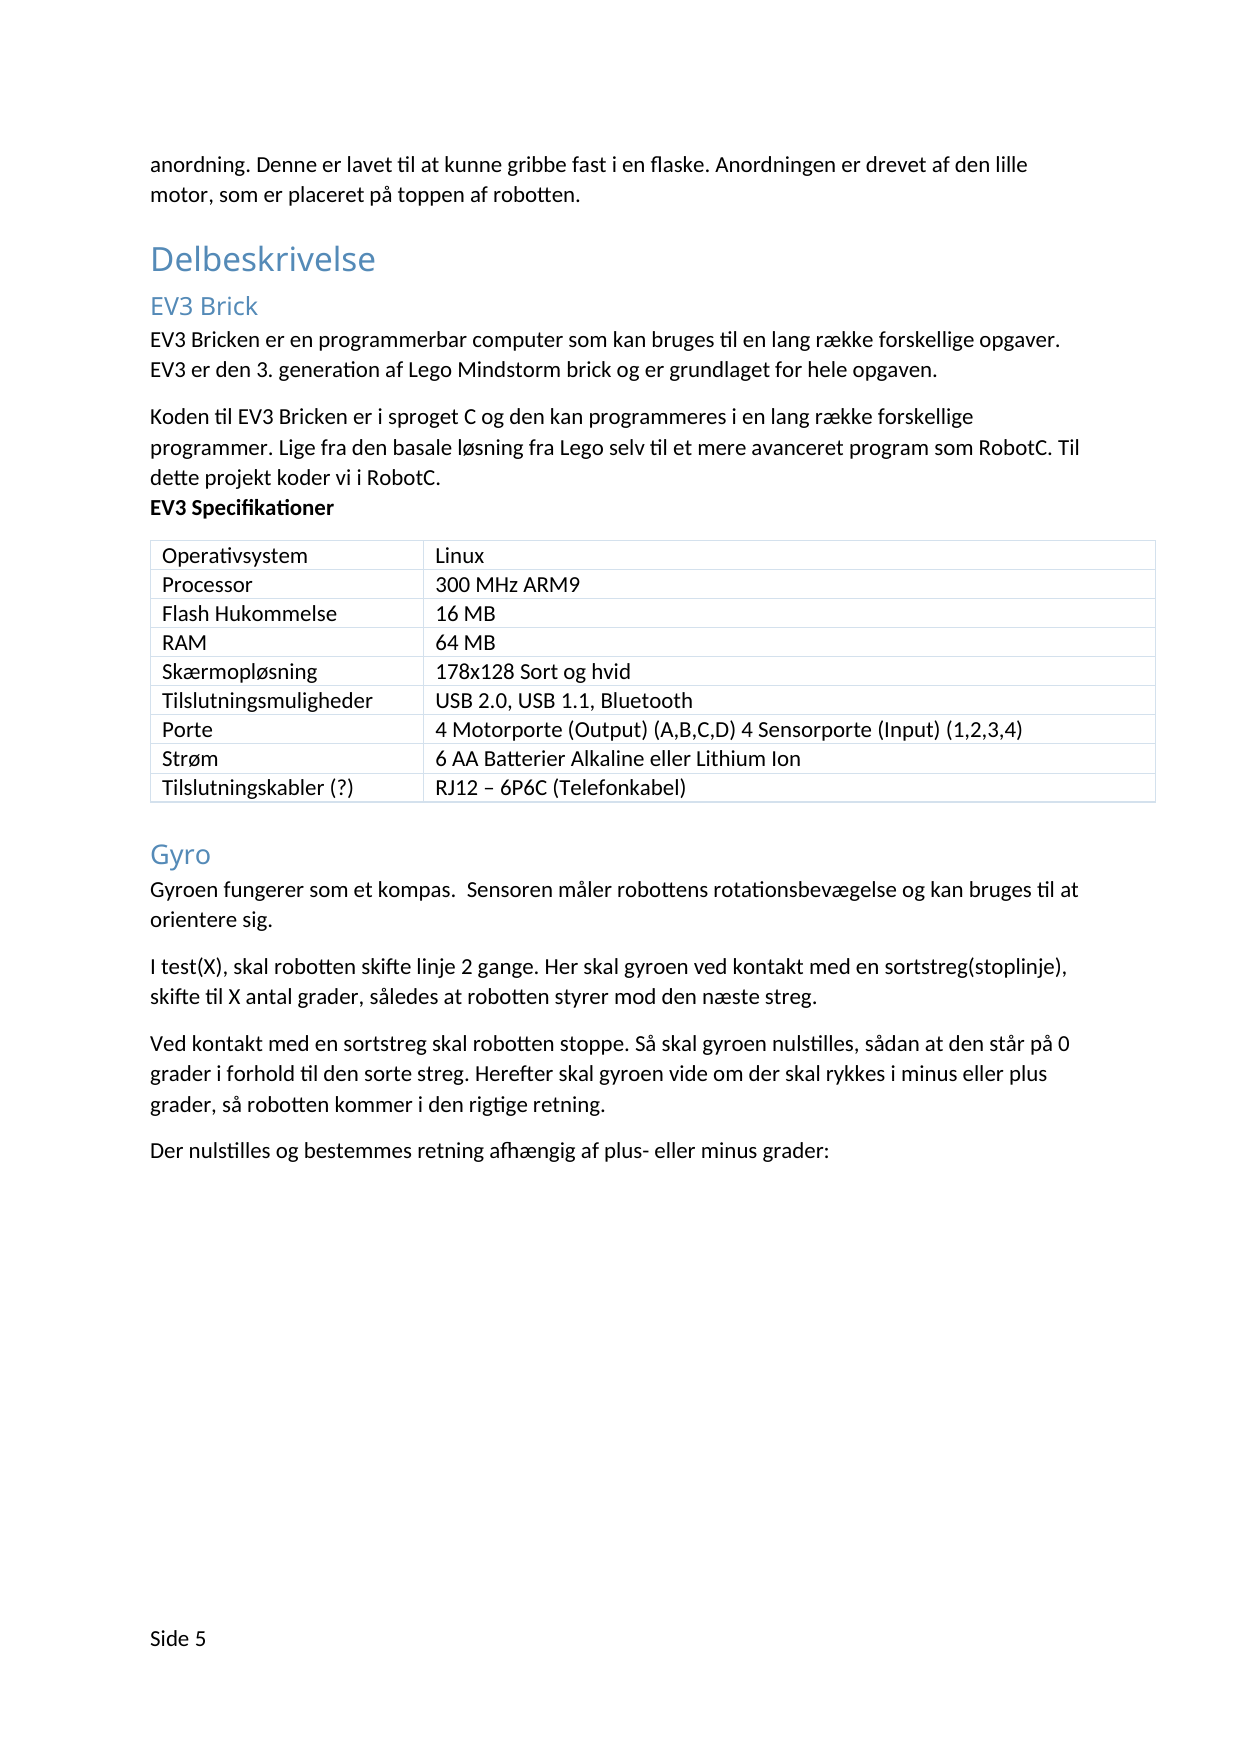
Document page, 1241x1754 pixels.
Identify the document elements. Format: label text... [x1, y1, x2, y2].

table_cell 300 MHz ARM9 [424, 570, 1155, 598]
table_cell Strøm [151, 744, 423, 772]
text EV3 Bricken er en programmerbar computer som kan bruges til en lang række forskellige opgaver. EV3 er den 3. generation af Lego Mindstorm brick og er grundlaget for hele opgaven. [150, 325, 1090, 383]
subtitle Gyro [150, 835, 1090, 872]
text I test(X), skal robotten skifte linje 2 gange. Her skal gyroen ved kontakt med en sortstreg(stoplinje), skifte til X antal grader, således at robotten styrer mod den næste streg. [150, 952, 1090, 1011]
text Ved kontakt med en sortstreg skal robotten stoppe. Så skal gyroen nulstilles, sådan at den står på 0 grader i forhold til den sorte streg. Herefter skal gyroen vide om der skal rykkes i minus eller plus grader, så robotten kommer i den rigtige retning. [150, 1029, 1090, 1118]
table_cell Tilslutningsmuligheder [151, 686, 423, 714]
text Gyroen fungerer som et kompas. Sensoren måler robottens rotationsbevægelse og kan bruges til at orientere sig. [150, 875, 1090, 933]
table_cell Processor [151, 570, 423, 598]
table_cell Flash Hukommelse [151, 599, 423, 627]
table_cell 4 Motorporte (Output) (A,B,C,D) 4 Sensorporte (Input) (1,2,3,4) [424, 715, 1155, 743]
table_cell Tilslutningskabler (?) [151, 774, 423, 801]
subtitle EV3 Brick [150, 288, 1090, 323]
table_cell Skærmopløsning [151, 657, 423, 685]
text Der nulstilles og bestemmes retning afhængig af plus- eller minus grader: [150, 1137, 1090, 1165]
table_header Linux [424, 541, 1155, 569]
table_cell 178x128 Sort og hvid [424, 657, 1155, 685]
table_cell RJ12 – 6P6C (Telefonkabel) [424, 774, 1155, 801]
table_cell 16 MB [424, 599, 1155, 627]
table_cell 6 AA Batterier Alkaline eller Lithium Ion [424, 744, 1155, 772]
table_cell RAM [151, 628, 423, 656]
table_cell Porte [151, 715, 423, 743]
table_cell USB 2.0, USB 1.1, Bluetooth [424, 686, 1155, 714]
table_header Operativsystem [151, 541, 423, 569]
table_cell 64 MB [424, 628, 1155, 656]
text Koden til EV3 Bricken er i sproget C og den kan programmeres i en lang række forskellige programmer. Lige fra den basale løsning fra Lego selv til et mere avanceret program som RobotC. Til dette projekt koder vi i RobotC. EV3 Specifikationer [150, 402, 1090, 521]
subtitle Delbeskrivelse [150, 235, 1090, 281]
